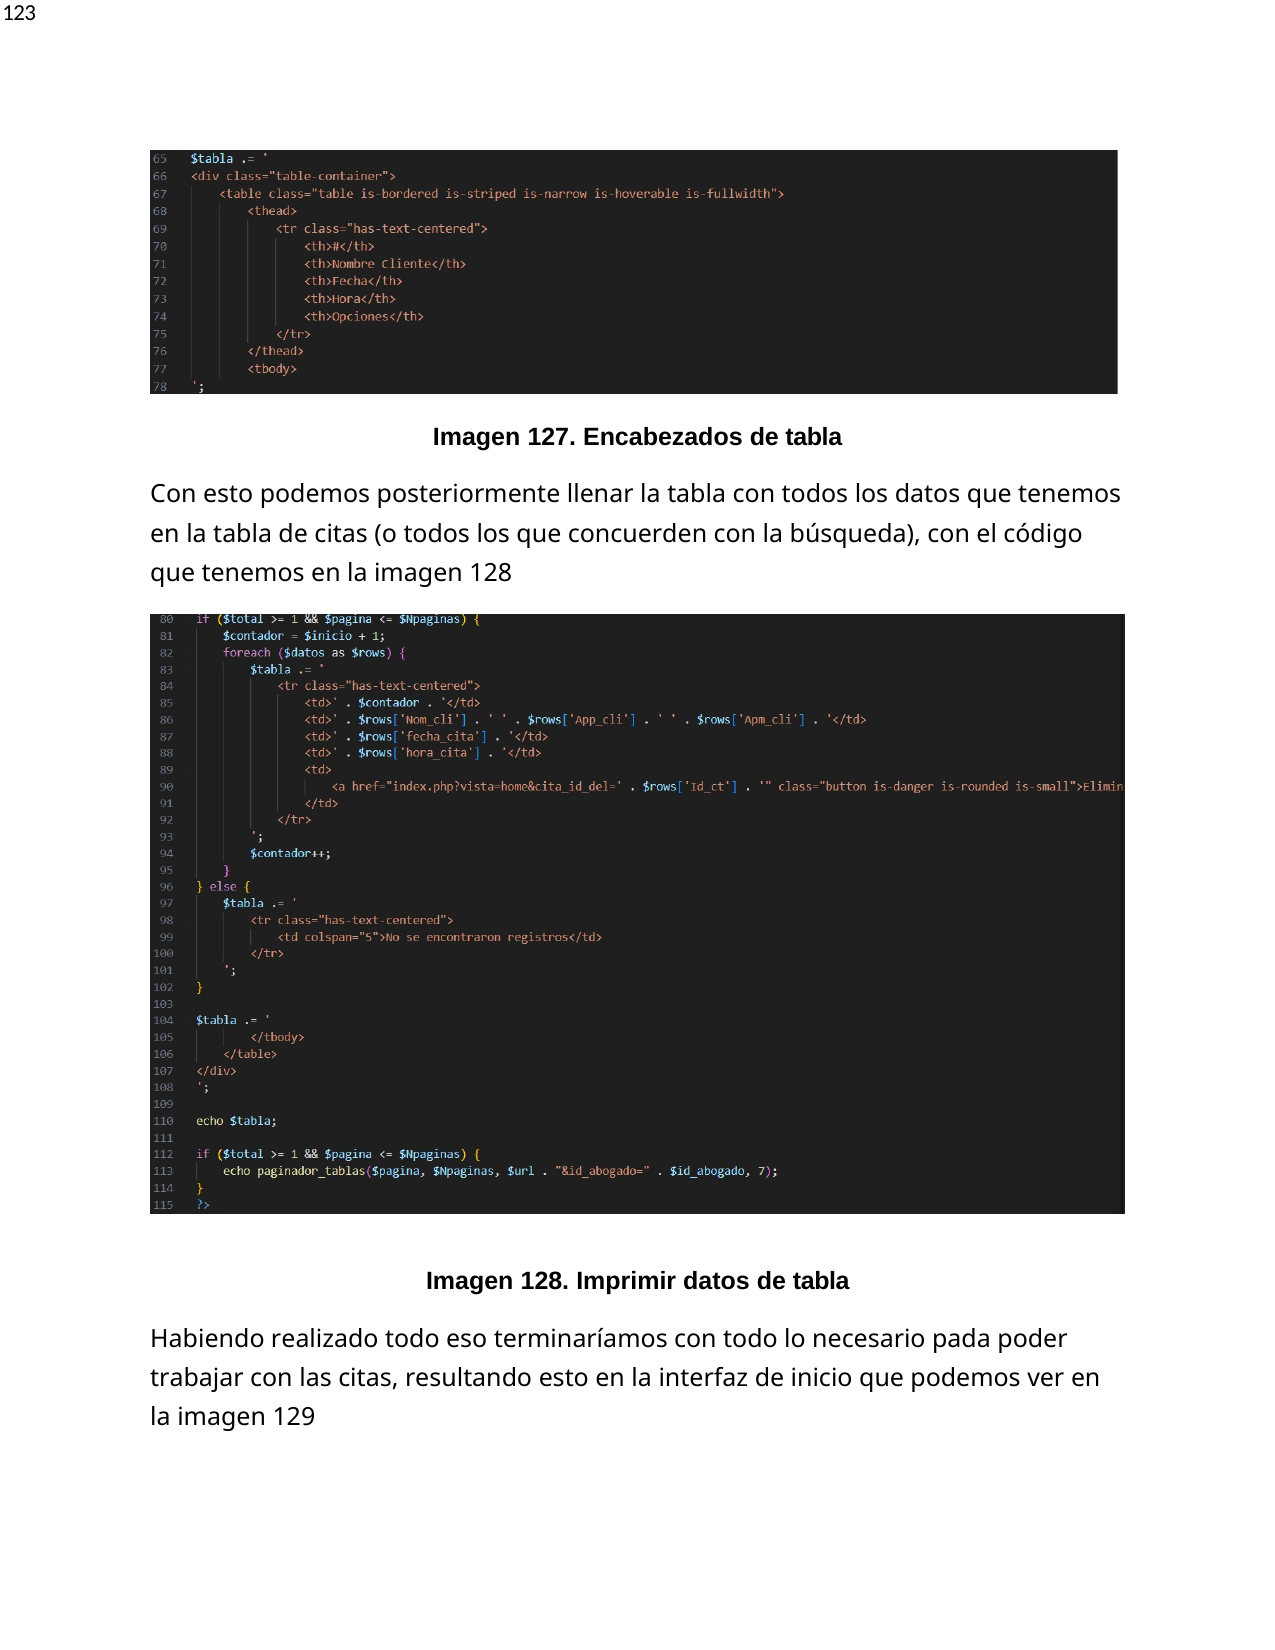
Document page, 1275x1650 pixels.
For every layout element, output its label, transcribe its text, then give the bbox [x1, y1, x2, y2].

text Habiendo realizado todo eso terminaríamos con todo lo necesario pada poder trabajar con las citas, resultando esto en la interfaz de inicio que podemos ver en la imagen 129 [150, 1320, 1122, 1433]
picture [150, 614, 1125, 1214]
picture [150, 150, 1118, 394]
subtitle Imagen 127. Encabezados de tabla [150, 422, 1125, 451]
text Con esto podemos posteriormente llenar la tabla con todos los datos que tenemos en la tabla de citas (o todos los que concuerden con la búsqueda), con el código que tenemos en la imagen 128 [150, 476, 1124, 588]
subtitle Imagen 128. Imprimir datos de tabla [151, 1266, 1124, 1295]
